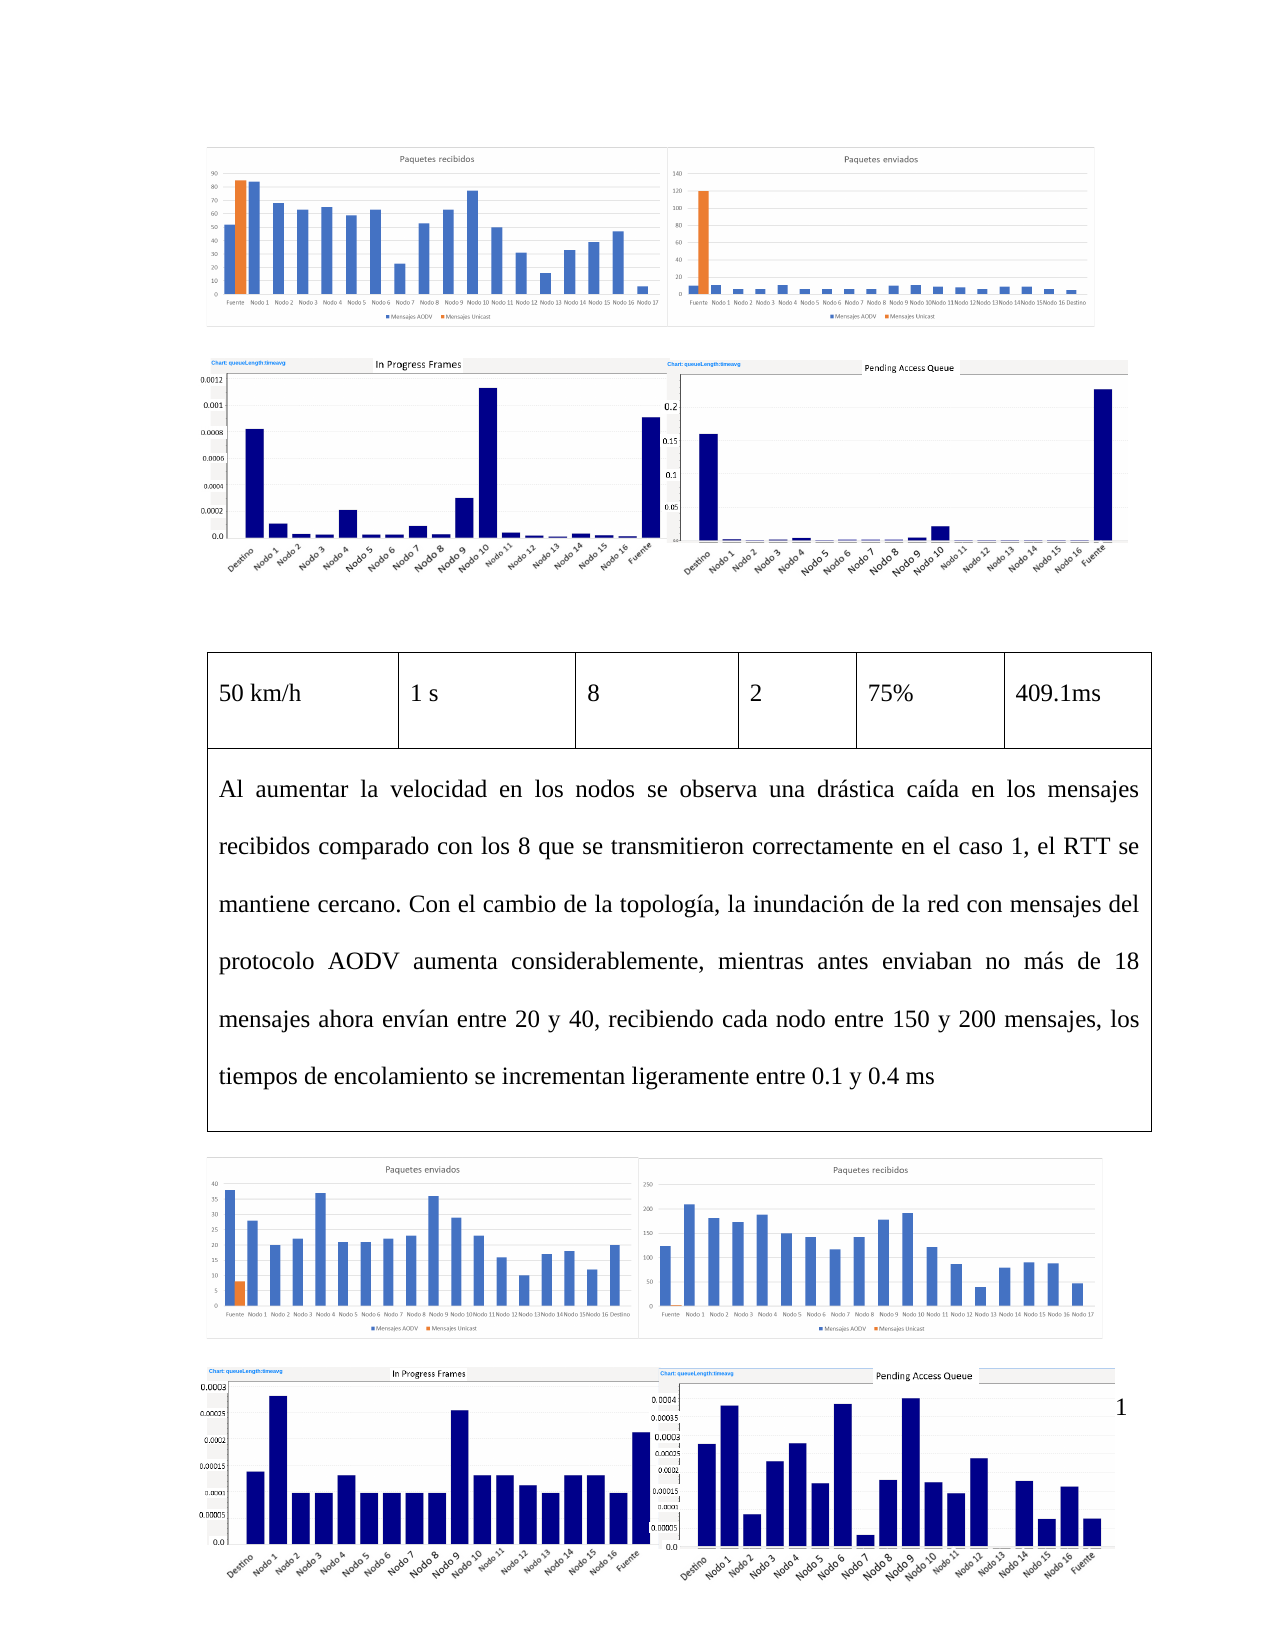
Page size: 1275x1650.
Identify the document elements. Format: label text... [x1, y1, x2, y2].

picture [225, 544, 257, 575]
picture [866, 544, 903, 579]
table_header 409.1ms [1005, 653, 1151, 748]
picture [746, 1550, 779, 1582]
picture [389, 541, 423, 573]
picture [961, 545, 991, 574]
picture [677, 1553, 711, 1584]
picture [566, 1547, 598, 1578]
picture [845, 545, 878, 577]
picture [483, 540, 514, 569]
picture [320, 543, 352, 573]
picture [587, 1547, 620, 1578]
picture [411, 541, 448, 576]
picture [542, 1546, 576, 1578]
picture [599, 541, 631, 573]
picture [506, 543, 537, 571]
picture [576, 541, 609, 572]
picture [296, 542, 328, 573]
picture [1052, 544, 1085, 576]
picture [435, 543, 470, 576]
picture [293, 1549, 325, 1579]
picture [449, 1549, 484, 1581]
picture [198, 358, 1128, 575]
picture [366, 543, 399, 575]
table_header 2 [739, 653, 856, 748]
picture [953, 1550, 984, 1579]
picture [729, 544, 761, 575]
picture [889, 546, 925, 580]
picture [552, 540, 585, 572]
picture [206, 1157, 1103, 1339]
picture [521, 1548, 552, 1576]
picture [429, 1549, 464, 1582]
picture [751, 546, 784, 576]
picture [1031, 544, 1063, 575]
picture [681, 547, 714, 578]
picture [770, 1550, 803, 1582]
picture [406, 1547, 443, 1582]
picture [705, 546, 738, 577]
picture [701, 1550, 758, 1584]
picture [911, 544, 946, 578]
picture [272, 1548, 304, 1578]
picture [796, 545, 832, 580]
table_header 8 [576, 653, 738, 748]
picture [614, 1548, 642, 1574]
picture [775, 545, 808, 577]
picture [384, 1547, 418, 1579]
table_header 1 s [399, 653, 575, 748]
table_cell Al aumentar la velocidad en los nodos se observa una drástica caída en los mensajes recibidos comparado con los 8 que se transmitieron correctamente en el caso 1, el RTT se mantiene cercano. Con el cambio de la topología, la inundación de la red con mensajes del protocolo AODV aumenta considerablemente, mientras antes enviaban no más de 18 mensajes ahora envían entre 20 y 40, recibiendo cada nodo entre 150 y 200 mensajes, los tiempos de encolamiento se incrementan ligeramente entre 0.1 y 0.4 ms [208, 749, 1151, 1131]
picture [249, 1549, 281, 1580]
picture [338, 1548, 373, 1581]
picture [206, 147, 1095, 327]
picture [984, 544, 1016, 574]
picture [820, 546, 855, 578]
picture [499, 1548, 529, 1576]
picture [361, 1548, 395, 1580]
picture [457, 542, 491, 575]
picture [224, 1550, 257, 1581]
picture [341, 542, 376, 576]
picture [250, 543, 282, 574]
picture [197, 1367, 1115, 1585]
picture [531, 541, 561, 571]
table_header 75% [857, 653, 1004, 748]
picture [975, 1550, 1007, 1579]
picture [318, 1548, 349, 1578]
table_header 50 km/h [208, 653, 398, 748]
